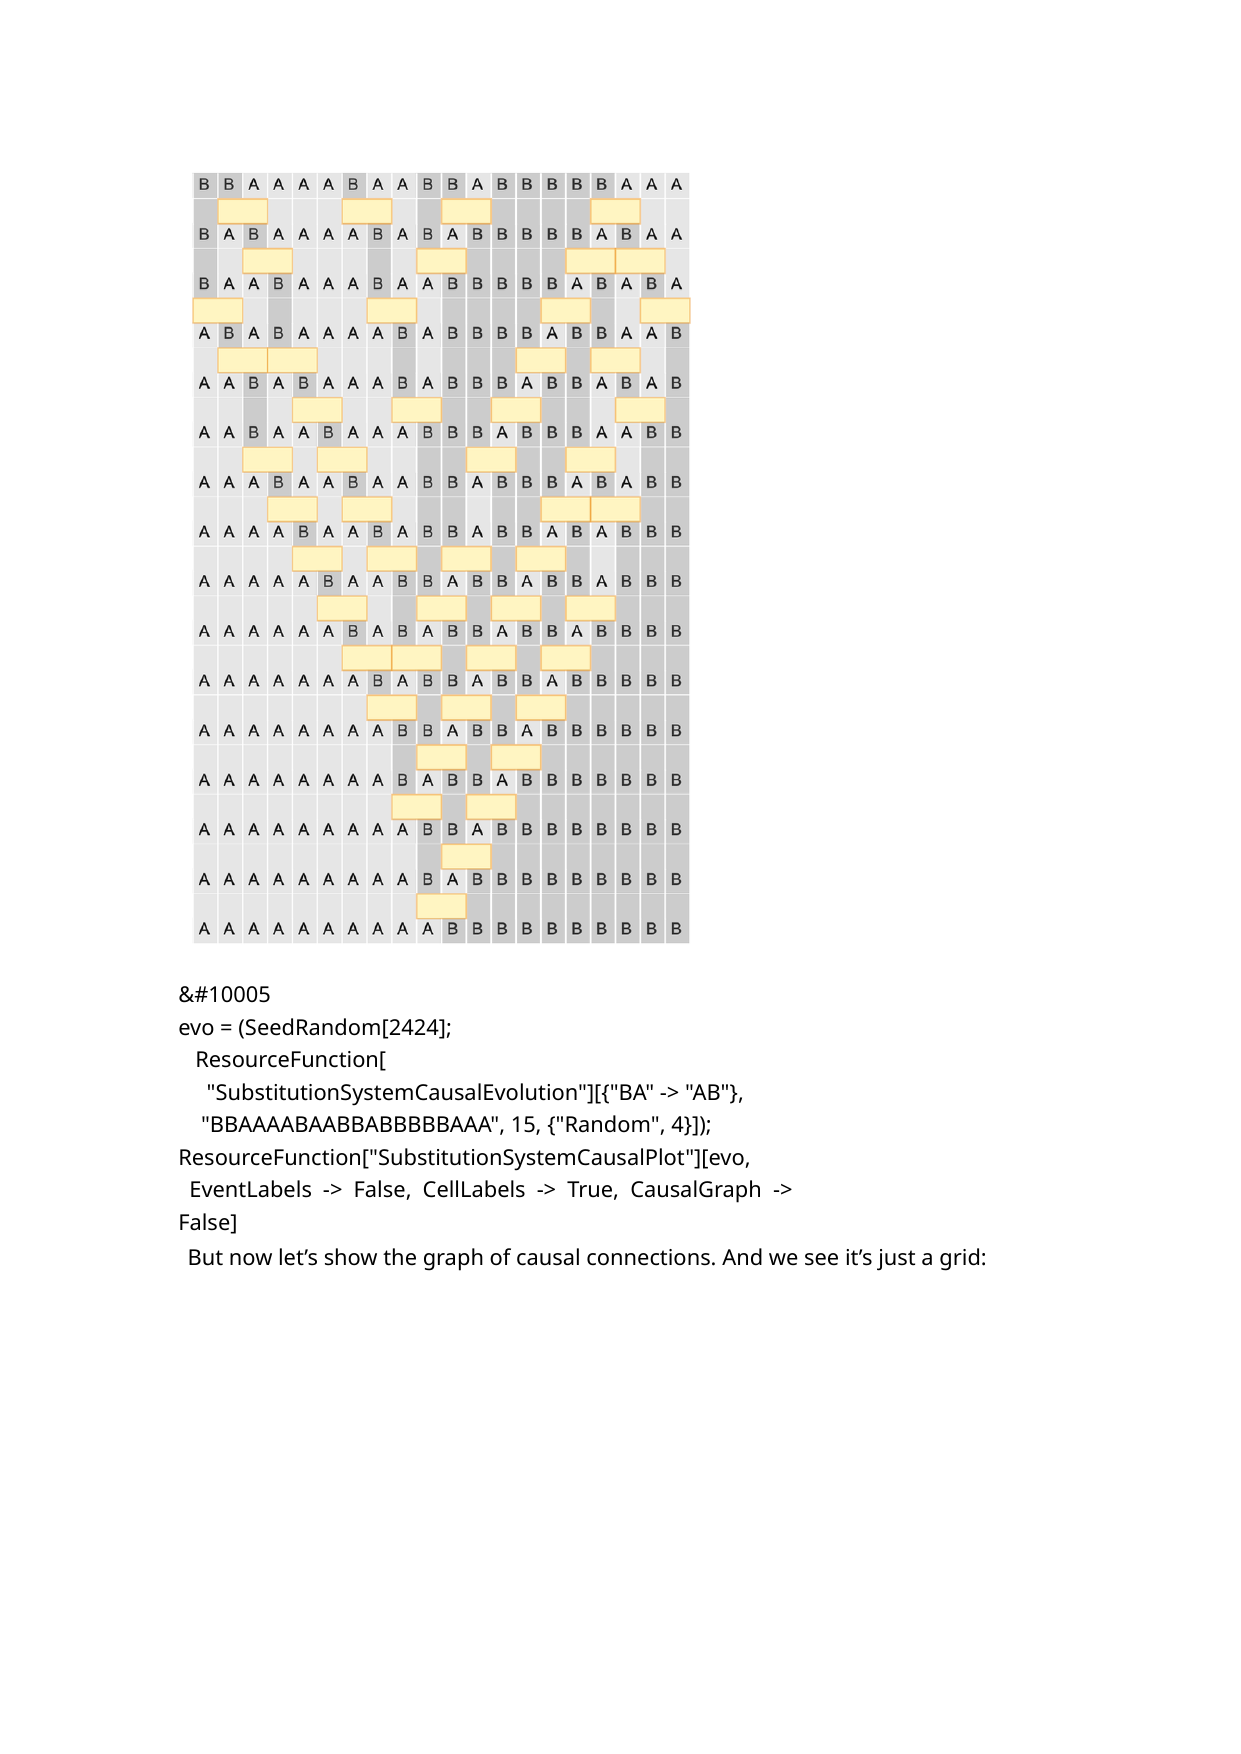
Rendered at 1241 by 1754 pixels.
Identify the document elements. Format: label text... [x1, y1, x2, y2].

text But now let’s show the graph of causal connections. And we see it’s just a grid: [187, 1241, 1053, 1273]
table_header &#10005 evo = (SeedRandom[2424]; ResourceFunction[ "SubstitutionSystemCausalEvolution"][{"BA" -> "AB"}, "BBAAAABAABBABBBBBAAA", 15, {"Random", 4}]); ResourceFunction["SubstitutionSystemCausalPlot"][evo, EventLabels -> False, CellLabels -> True, CausalGraph -> False] [172, 162, 799, 1241]
picture [178, 165, 711, 954]
